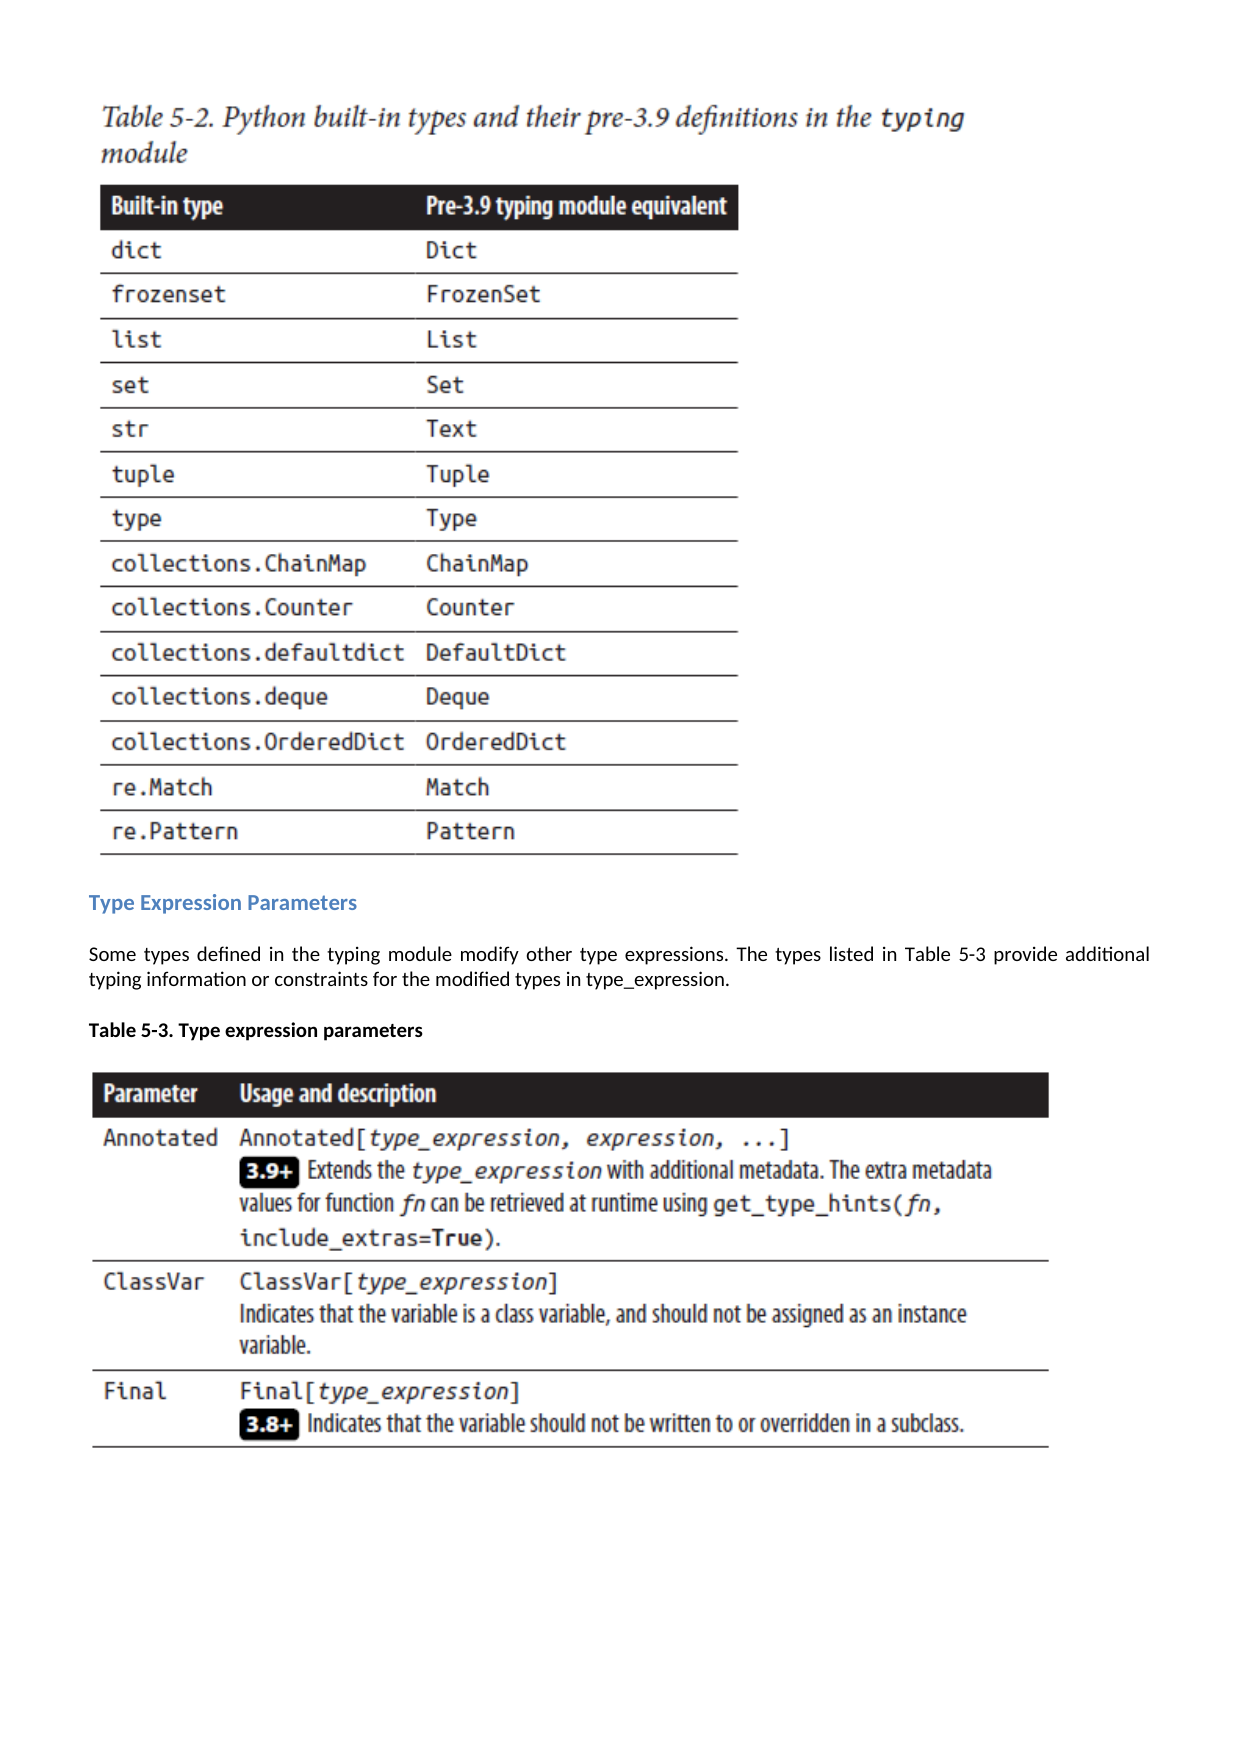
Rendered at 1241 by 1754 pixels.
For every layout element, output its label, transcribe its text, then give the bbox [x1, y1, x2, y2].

text Some types defined in the typing module modify other type expressions. The types listed in Table 5-3 provide additional typing information or constraints for the modified types in type_expression. [89, 941, 1152, 992]
picture [88, 88, 992, 863]
picture [88, 1068, 1059, 1462]
subtitle Type Expression Parameters [89, 888, 1152, 916]
text Table 5-3. Type expression parameters [89, 1017, 1152, 1043]
